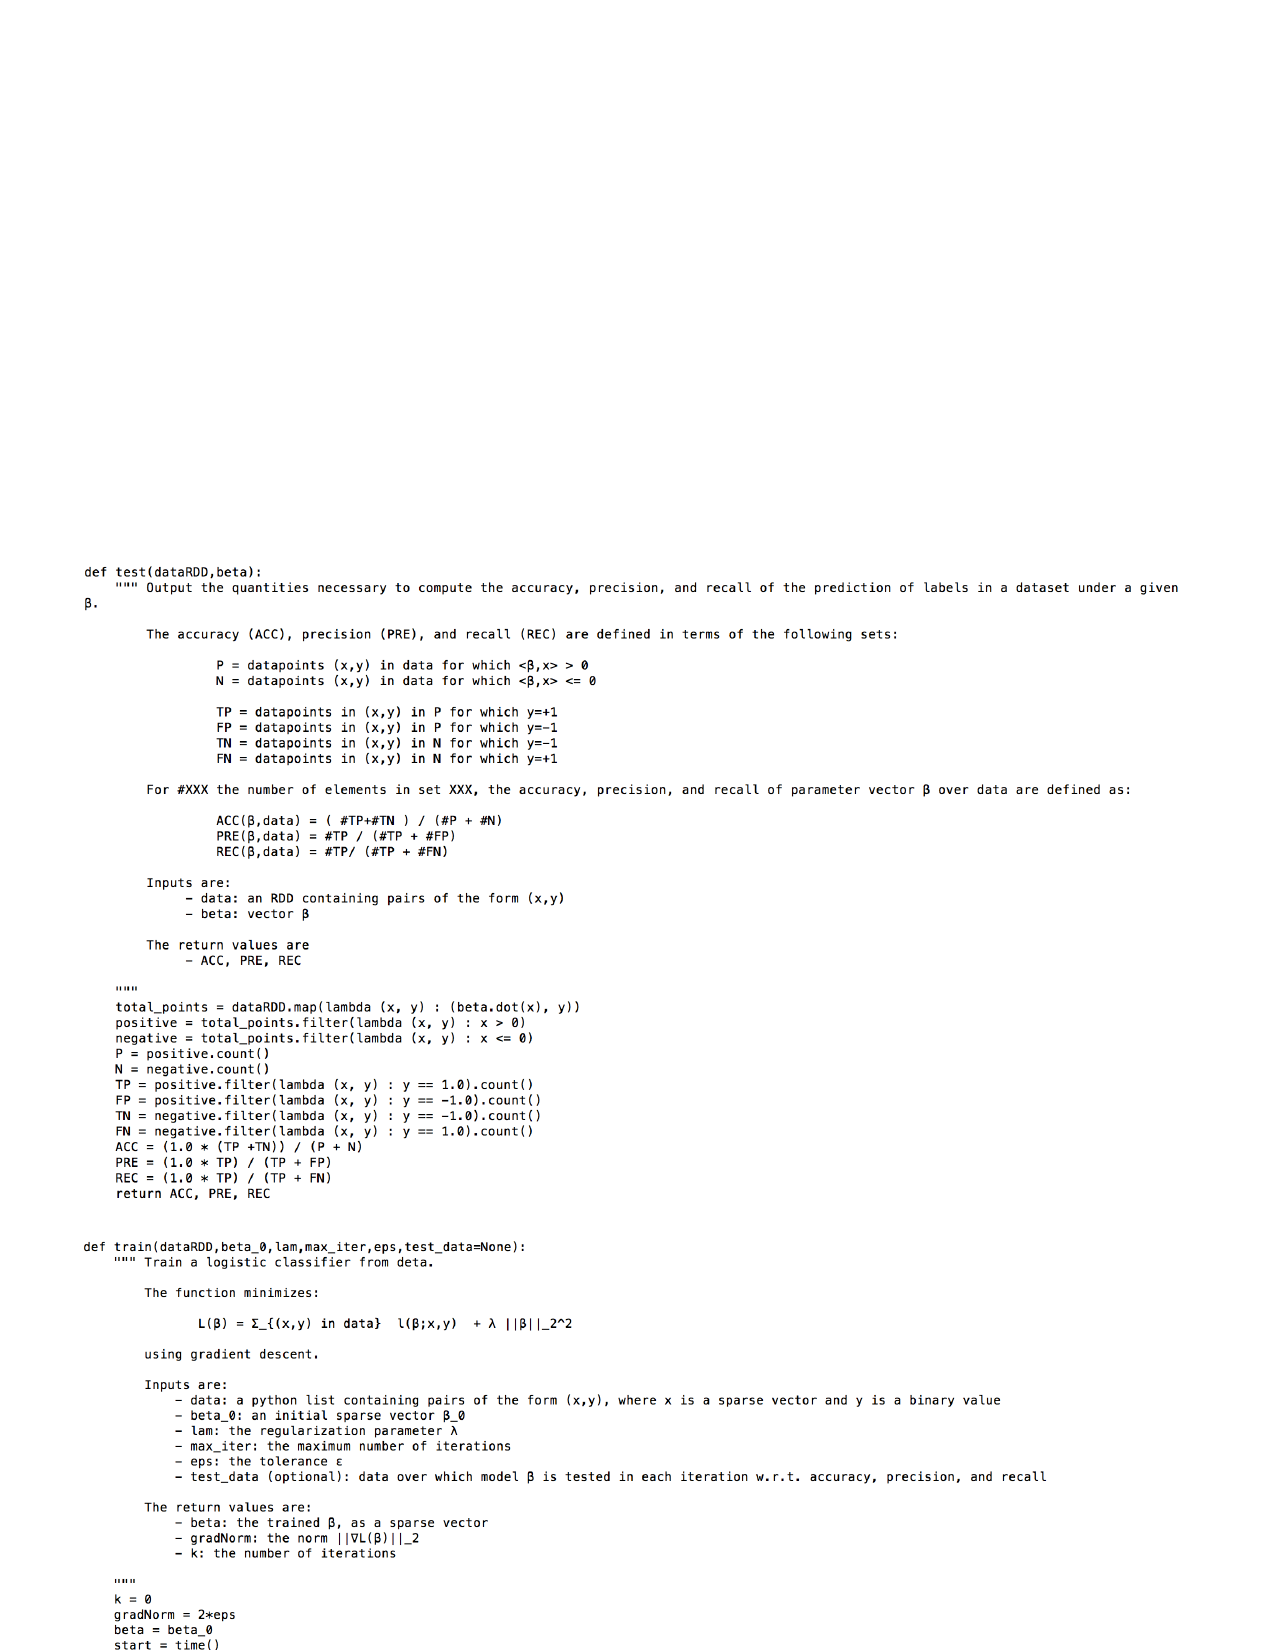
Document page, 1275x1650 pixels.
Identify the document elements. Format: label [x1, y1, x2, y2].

picture [82, 1240, 1170, 1650]
picture [83, 565, 1183, 1202]
